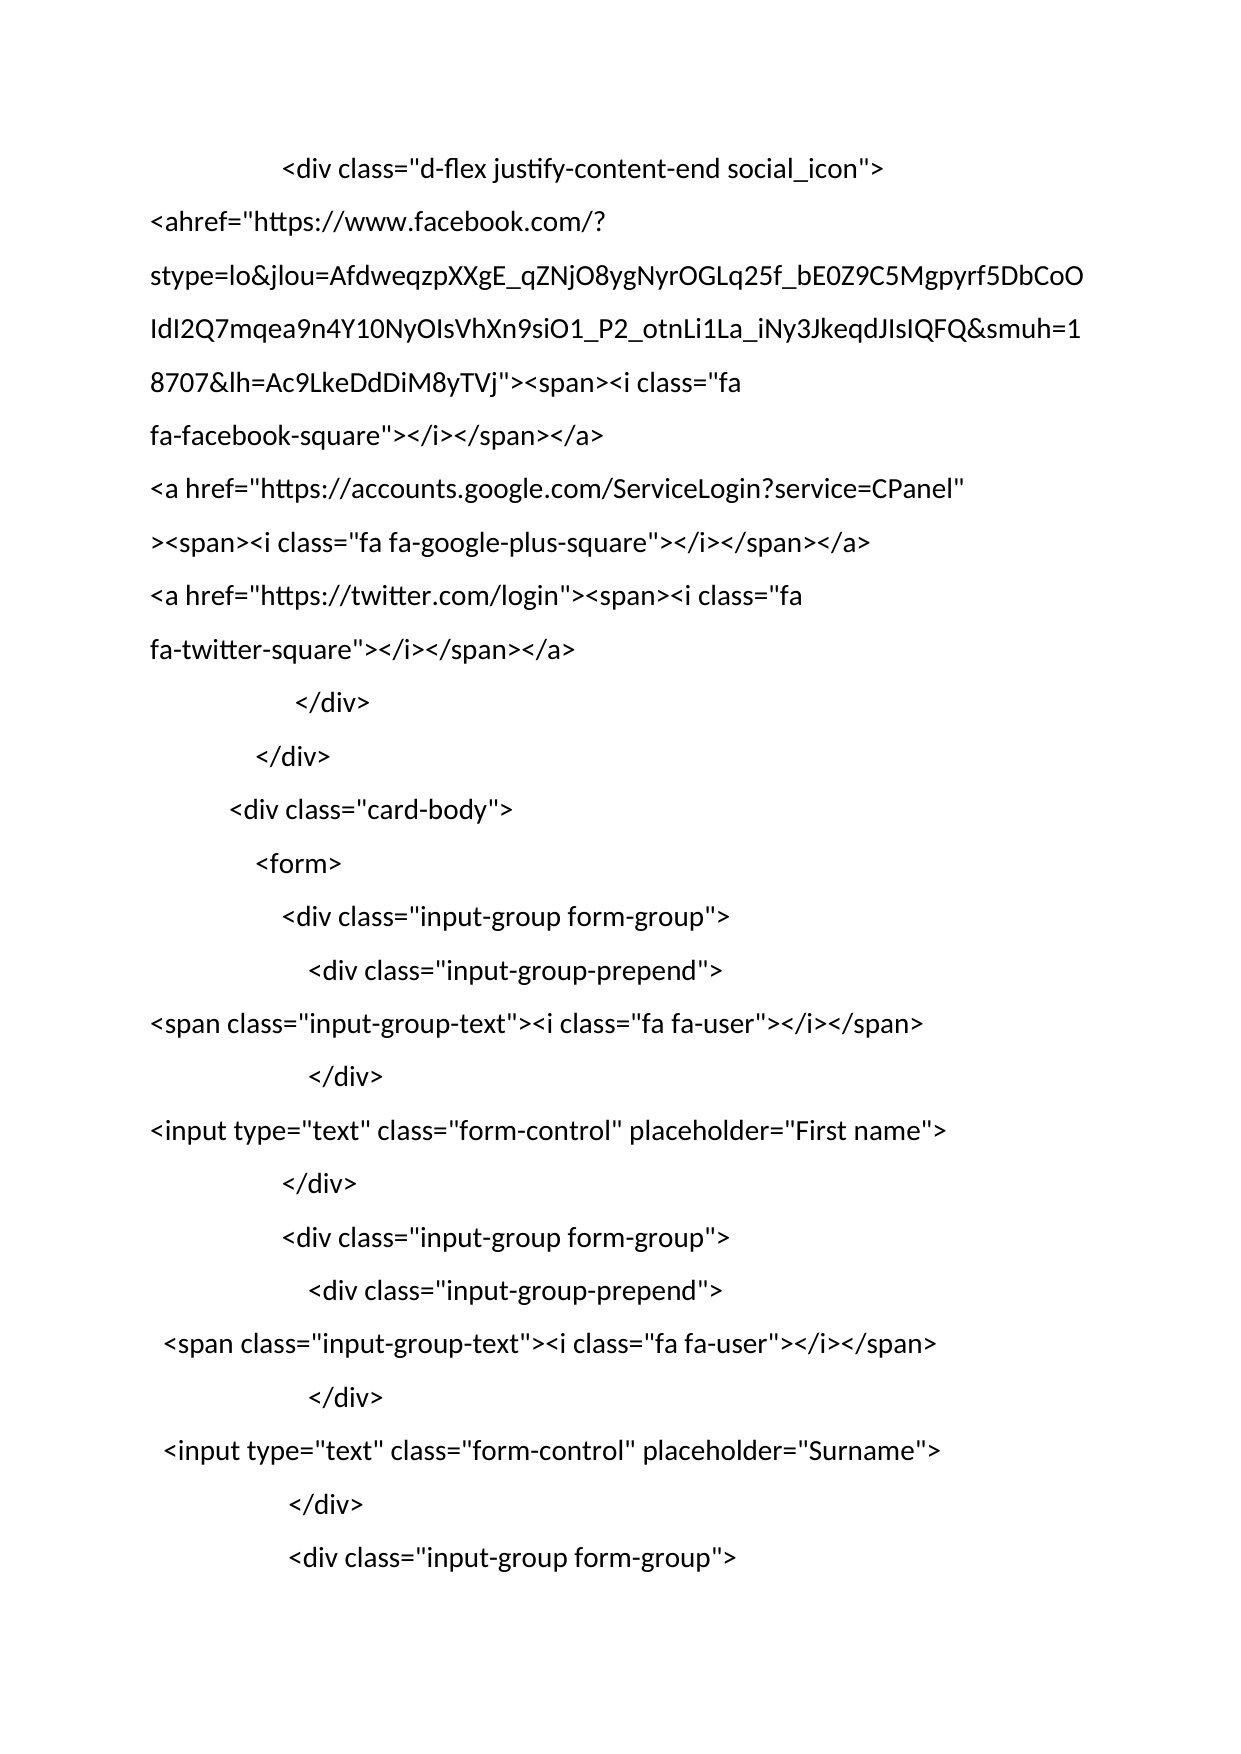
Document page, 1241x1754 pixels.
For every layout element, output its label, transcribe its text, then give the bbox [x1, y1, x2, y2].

text <div class="input-group form-group"> [150, 898, 1090, 934]
text </div> [150, 1379, 1090, 1415]
text <div class="d-flex justify-content-end social_icon"> [150, 150, 1090, 186]
text </div> [150, 1165, 1090, 1201]
text <ahref="https://www.facebook.com/?stype=lo&jlou=AfdweqzpXXgE_qZNjO8ygNyrOGLq25f_bE0Z9C5Mgpyrf5DbCoOIdI2Q7mqea9n4Y10NyOIsVhXn9siO1_P2_otnLi1La_iNy3JkeqdJIsIQFQ&smuh=18707&lh=Ac9LkeDdDiM8yTVj"><span><i class="fa fa-facebook-square"></i></span></a> [150, 203, 1090, 453]
text <div class="input-group form-group"> [150, 1539, 1090, 1575]
text <div class="card-body"> [150, 791, 1090, 827]
text </div> [150, 1486, 1090, 1522]
text <div class="input-group-prepend"> [150, 952, 1090, 987]
text <input type="text" class="form-control" placeholder="First name"> [150, 1112, 1090, 1147]
text <a href="https://accounts.google.com/ServiceLogin?service=CPanel" ><span><i class="fa fa-google-plus-square"></i></span></a> [150, 471, 1090, 560]
text <a href="https://twitter.com/login"><span><i class="fa fa-twitter-square"></i></span></a> [150, 577, 1090, 667]
text </div> [150, 684, 1090, 720]
text <span class="input-group-text"><i class="fa fa-user"></i></span> [150, 1005, 1090, 1041]
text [150, 1326, 1090, 1361]
text <form> [150, 845, 1090, 880]
text </div> [150, 738, 1090, 773]
text </div> [150, 1058, 1090, 1094]
text <input type="text" class="form-control" placeholder="Surname"> [150, 1432, 1090, 1468]
text <div class="input-group form-group"> [150, 1219, 1090, 1254]
text <div class="input-group-prepend"> [150, 1272, 1090, 1308]
